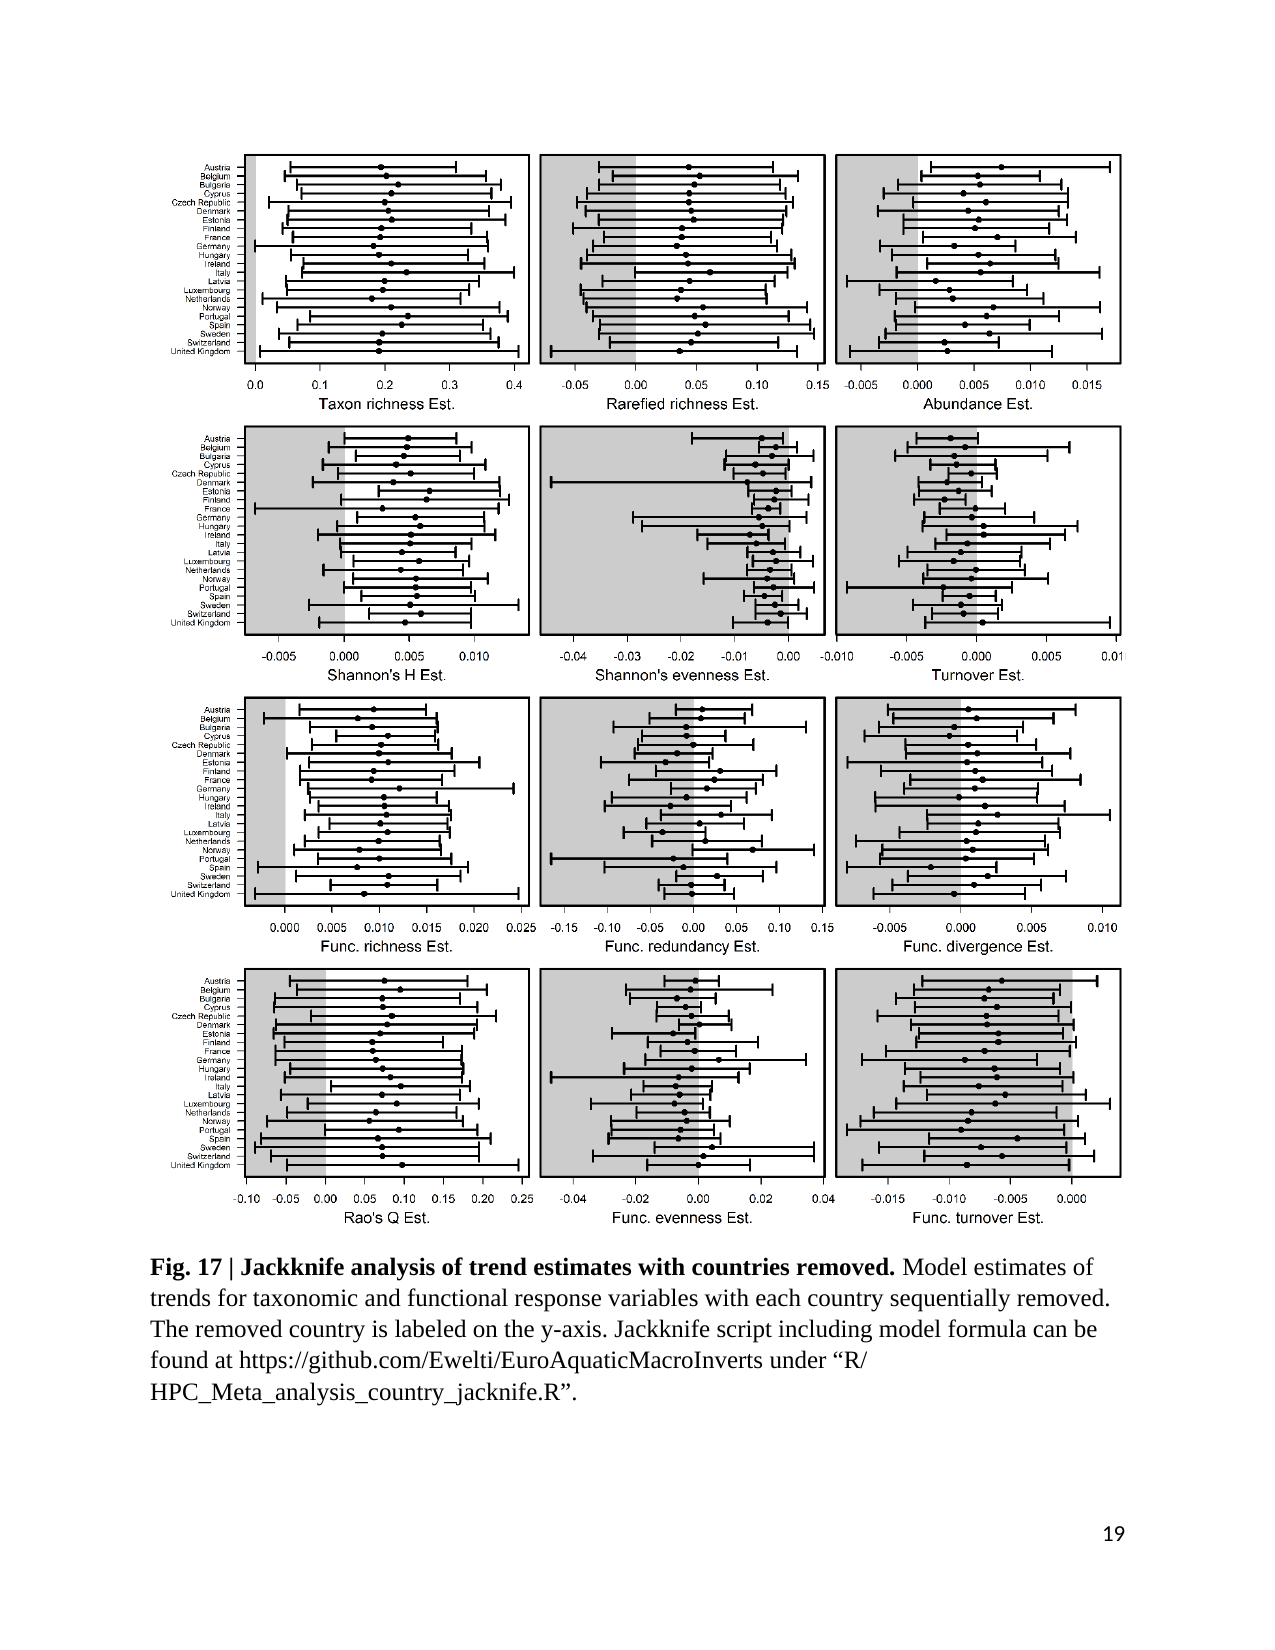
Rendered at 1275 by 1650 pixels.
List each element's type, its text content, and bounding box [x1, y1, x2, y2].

text Fig. 17 | Jackknife analysis of trend estimates with countries removed. Model estimates of trends for taxonomic and functional response variables with each country sequentially removed. The removed country is labeled on the y-axis. Jackknife script including model formula can be found at https://github.com/Ewelti/EuroAquaticMacroInverts under “R/ HPC_Meta_analysis_country_jacknife.R”. [150, 1252, 1125, 1405]
picture [150, 150, 1125, 1234]
